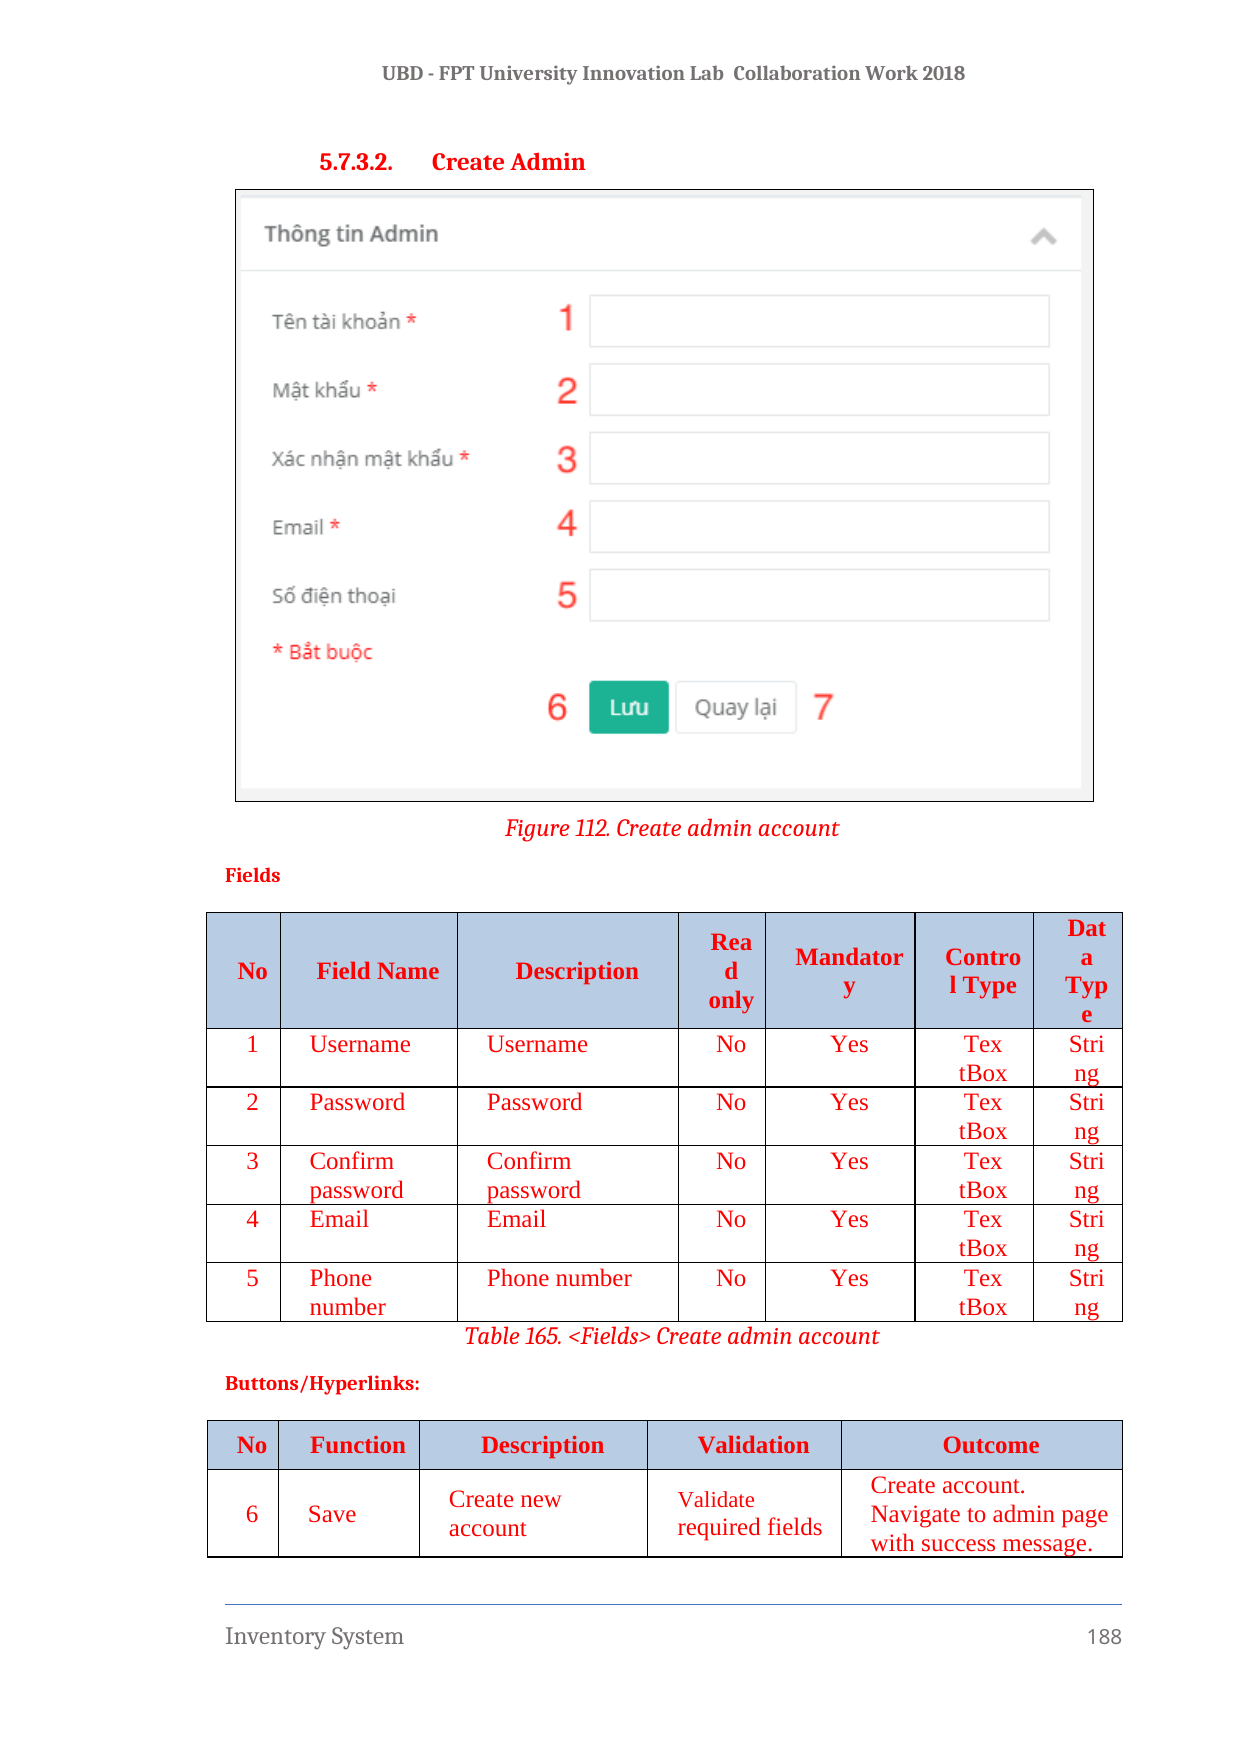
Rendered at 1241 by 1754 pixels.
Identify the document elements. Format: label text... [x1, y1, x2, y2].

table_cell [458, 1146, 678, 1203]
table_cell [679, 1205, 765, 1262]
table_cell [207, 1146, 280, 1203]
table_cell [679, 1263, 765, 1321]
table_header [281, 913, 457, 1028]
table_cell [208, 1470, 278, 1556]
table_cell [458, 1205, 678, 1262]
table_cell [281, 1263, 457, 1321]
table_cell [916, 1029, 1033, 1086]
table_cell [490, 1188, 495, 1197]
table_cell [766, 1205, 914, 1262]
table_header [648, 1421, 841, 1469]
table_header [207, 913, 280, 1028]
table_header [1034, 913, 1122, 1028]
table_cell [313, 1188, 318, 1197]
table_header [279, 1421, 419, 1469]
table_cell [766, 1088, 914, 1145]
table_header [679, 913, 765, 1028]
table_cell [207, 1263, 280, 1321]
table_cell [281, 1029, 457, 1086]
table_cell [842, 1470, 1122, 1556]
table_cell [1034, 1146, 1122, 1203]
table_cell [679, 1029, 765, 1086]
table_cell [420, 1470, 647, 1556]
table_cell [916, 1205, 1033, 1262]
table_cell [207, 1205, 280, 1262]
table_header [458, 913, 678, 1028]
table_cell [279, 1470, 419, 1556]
text Buttons/Hyperlinks: [225, 1371, 1122, 1395]
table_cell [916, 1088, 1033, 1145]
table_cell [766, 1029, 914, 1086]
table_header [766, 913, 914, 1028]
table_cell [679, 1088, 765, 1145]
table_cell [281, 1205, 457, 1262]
list Create Admin [319, 148, 1122, 176]
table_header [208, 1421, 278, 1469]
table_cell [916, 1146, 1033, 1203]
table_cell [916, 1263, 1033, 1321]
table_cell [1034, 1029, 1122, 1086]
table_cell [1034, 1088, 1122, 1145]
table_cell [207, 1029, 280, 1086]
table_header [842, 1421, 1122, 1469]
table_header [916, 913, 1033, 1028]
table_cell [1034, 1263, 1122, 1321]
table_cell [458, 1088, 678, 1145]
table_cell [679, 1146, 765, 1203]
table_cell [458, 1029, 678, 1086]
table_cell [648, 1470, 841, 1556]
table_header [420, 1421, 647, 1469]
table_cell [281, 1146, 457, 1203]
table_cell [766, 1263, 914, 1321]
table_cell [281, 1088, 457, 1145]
picture [236, 190, 1093, 801]
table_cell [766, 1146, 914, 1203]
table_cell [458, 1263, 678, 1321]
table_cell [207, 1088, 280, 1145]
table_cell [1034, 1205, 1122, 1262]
text Fields [225, 863, 1122, 887]
